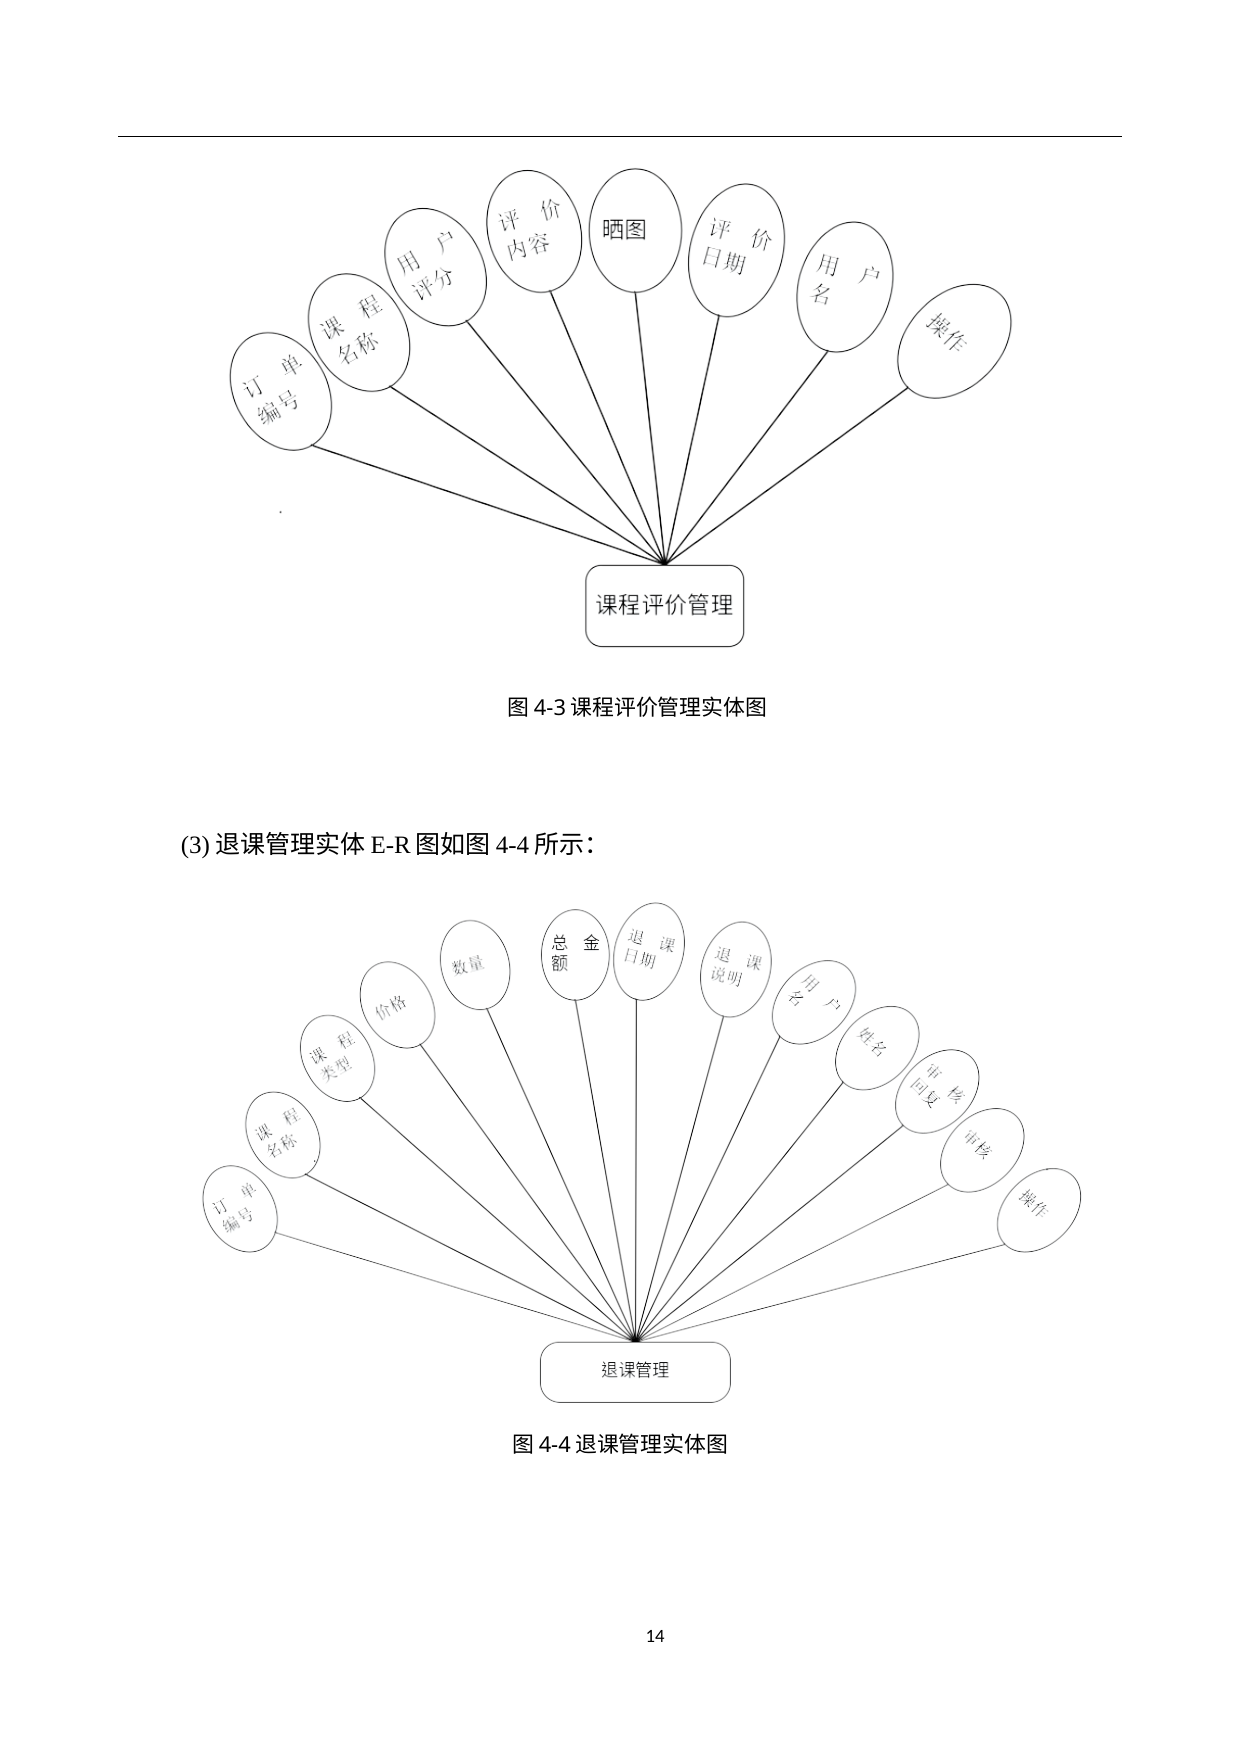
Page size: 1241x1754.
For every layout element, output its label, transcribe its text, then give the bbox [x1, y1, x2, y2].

text 图4-3课程评价管理实体图 [118, 690, 1122, 723]
text (3) 退课管理实体E-R图如图4-4所示： [118, 811, 1122, 876]
text 图4-4退课管理实体图 [118, 1426, 1122, 1459]
